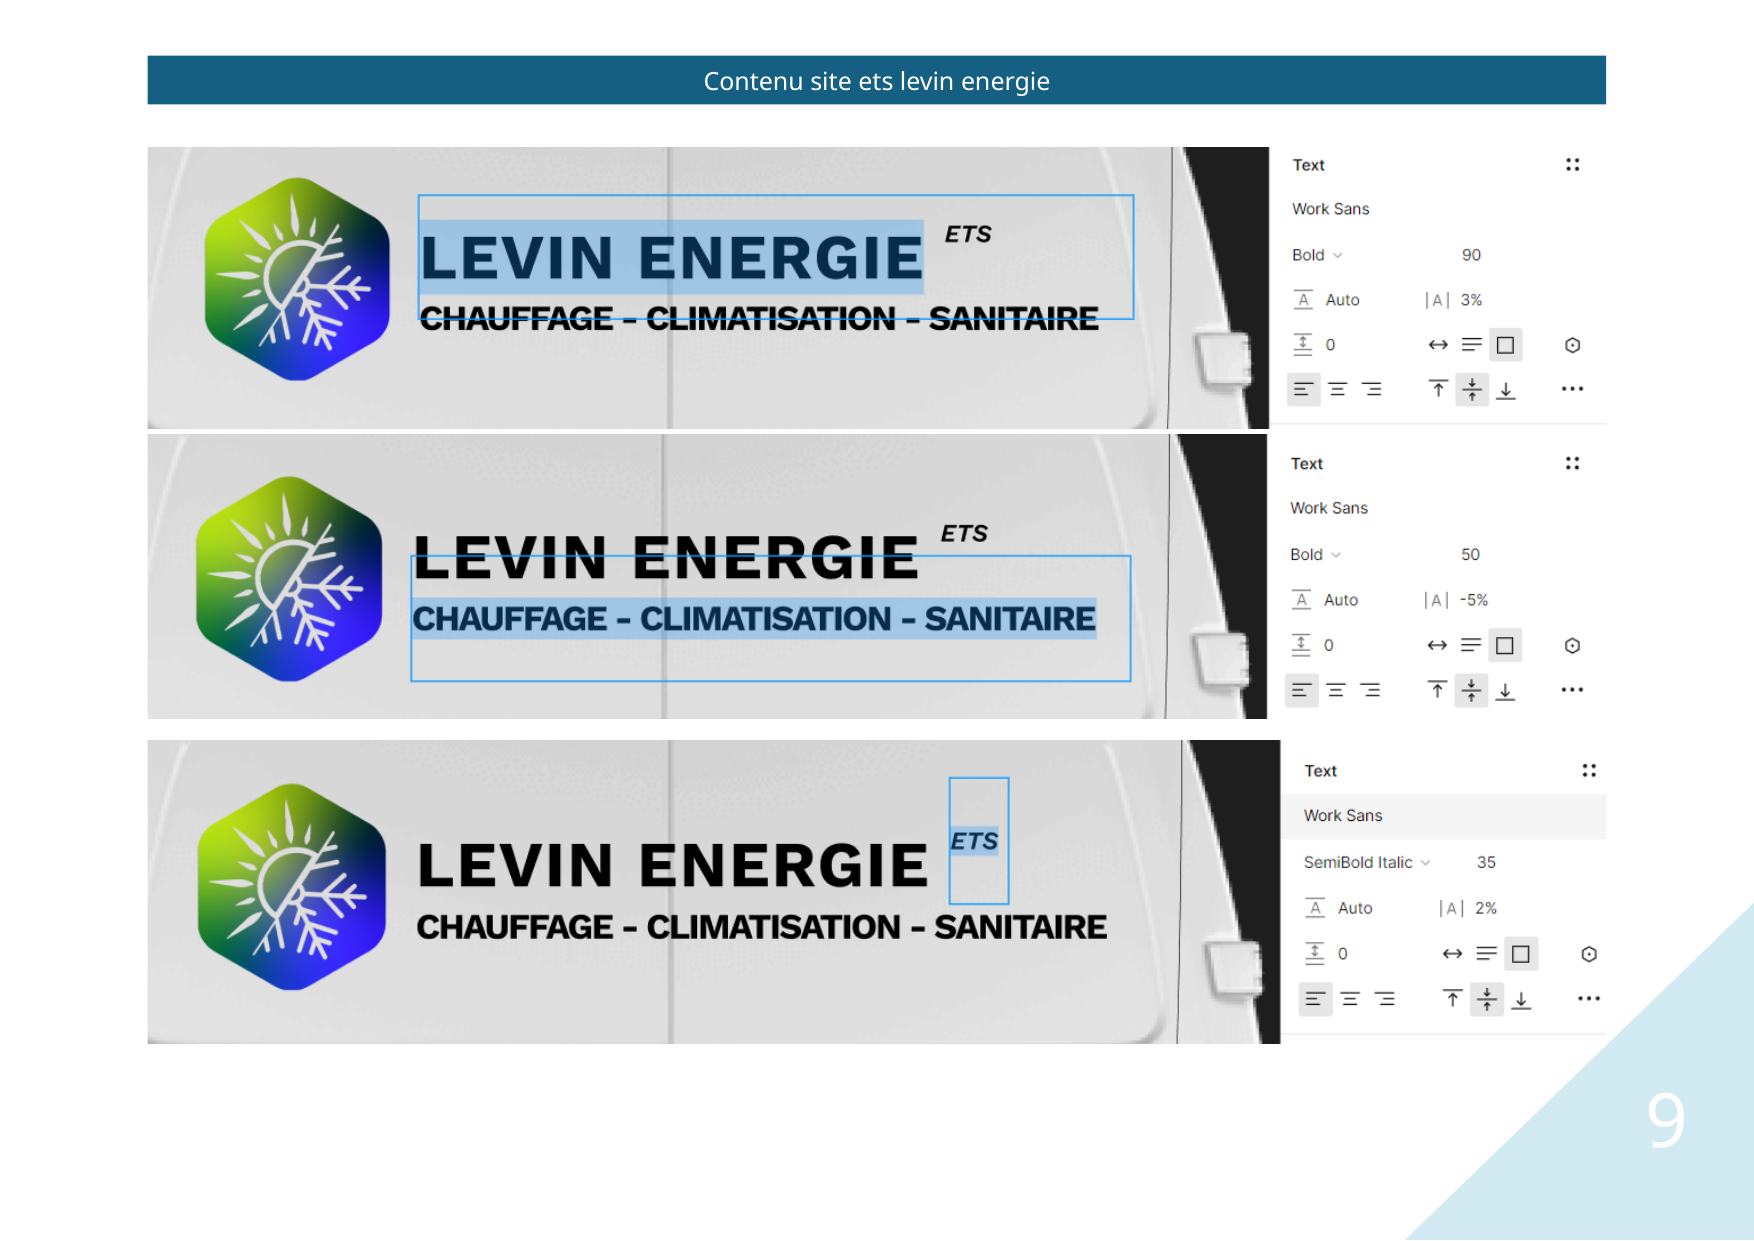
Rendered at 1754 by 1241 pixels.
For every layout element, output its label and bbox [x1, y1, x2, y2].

picture [147, 434, 1607, 719]
picture [147, 147, 1607, 429]
picture [147, 740, 1607, 1044]
